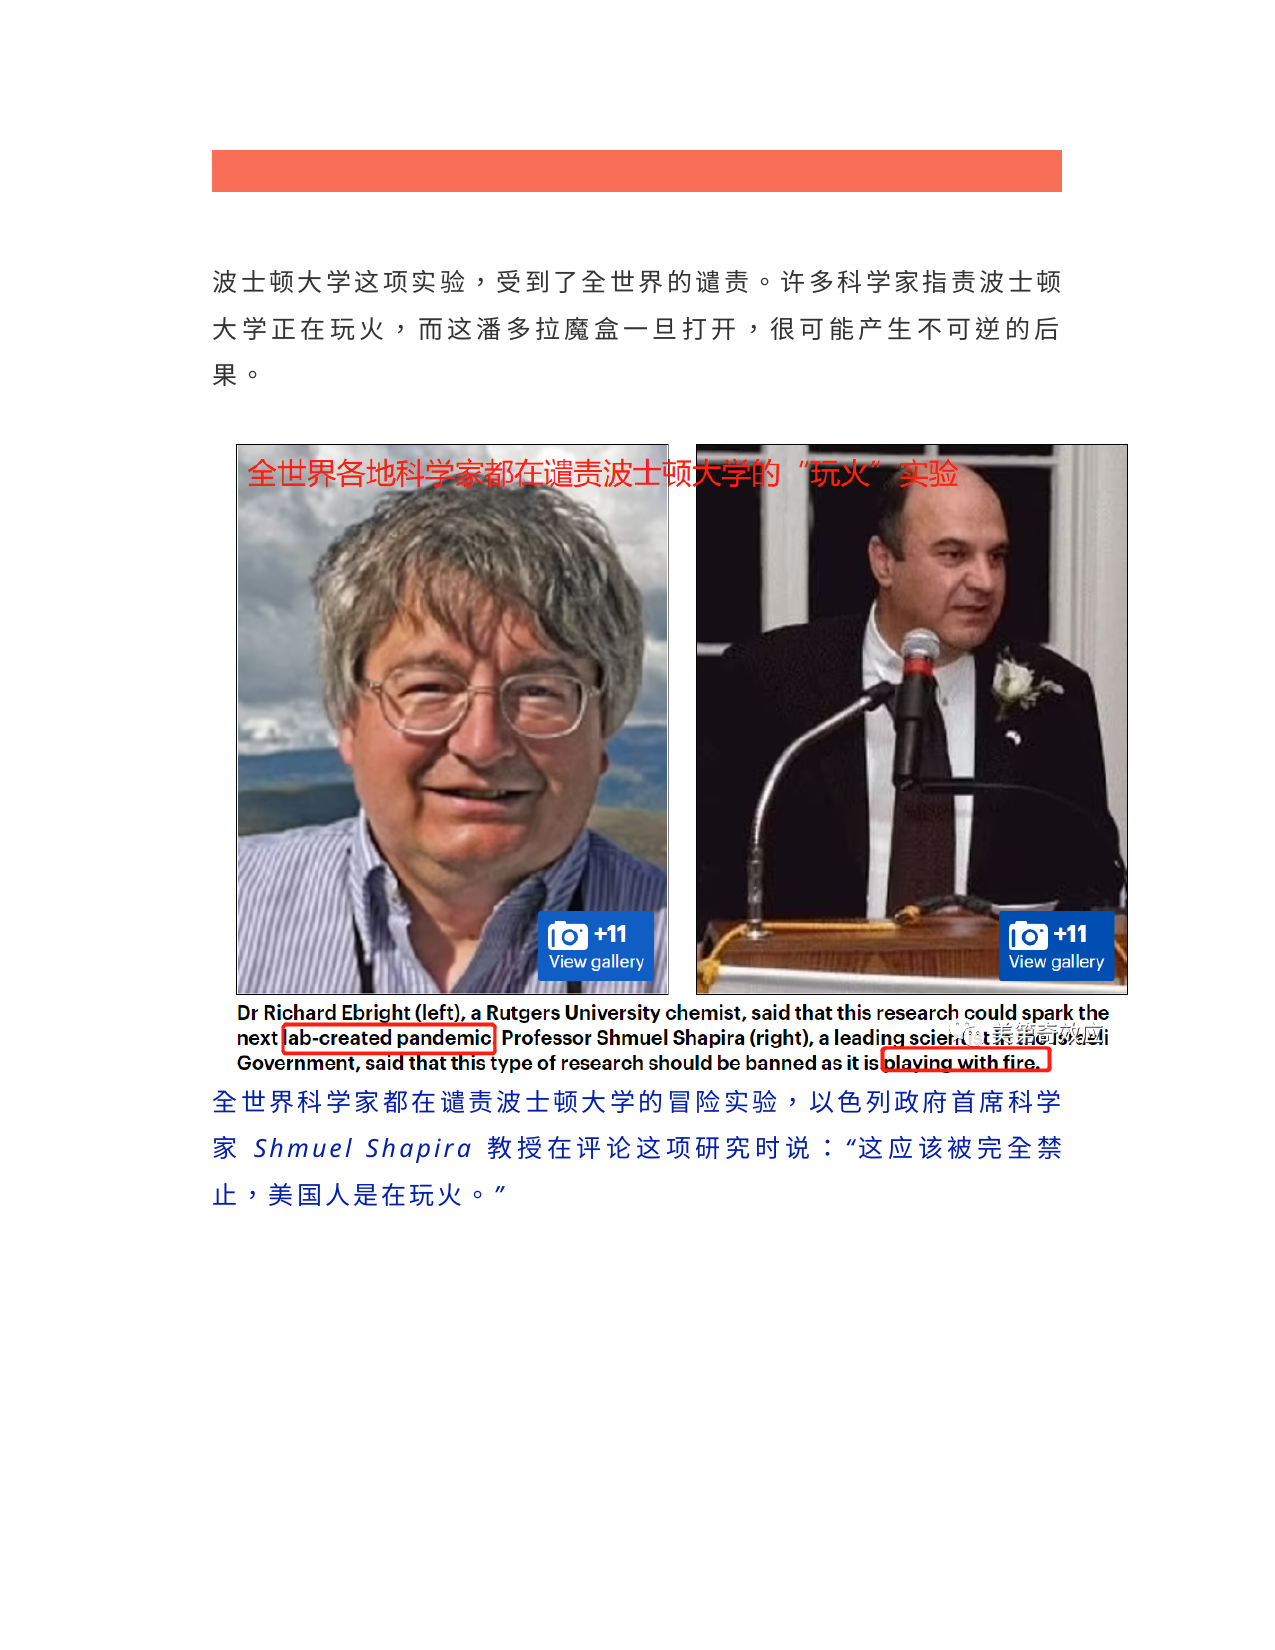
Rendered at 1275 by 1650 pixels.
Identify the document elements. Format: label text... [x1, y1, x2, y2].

text 全世界科学家都在谴责波士顿大学的冒险实验，以色列政府首席科学家 Shmuel Shapira 教授在评论这项研究时说：“这应该被完全禁止，美国人是在玩火。” [212, 1072, 1062, 1212]
text 波士顿大学这项实验，受到了全世界的谴责。许多科学家指责波士顿大学正在玩火，而这潘多拉魔盒一旦打开，很可能产生不可逆的后果。 [212, 253, 1062, 392]
picture [231, 438, 1132, 1073]
